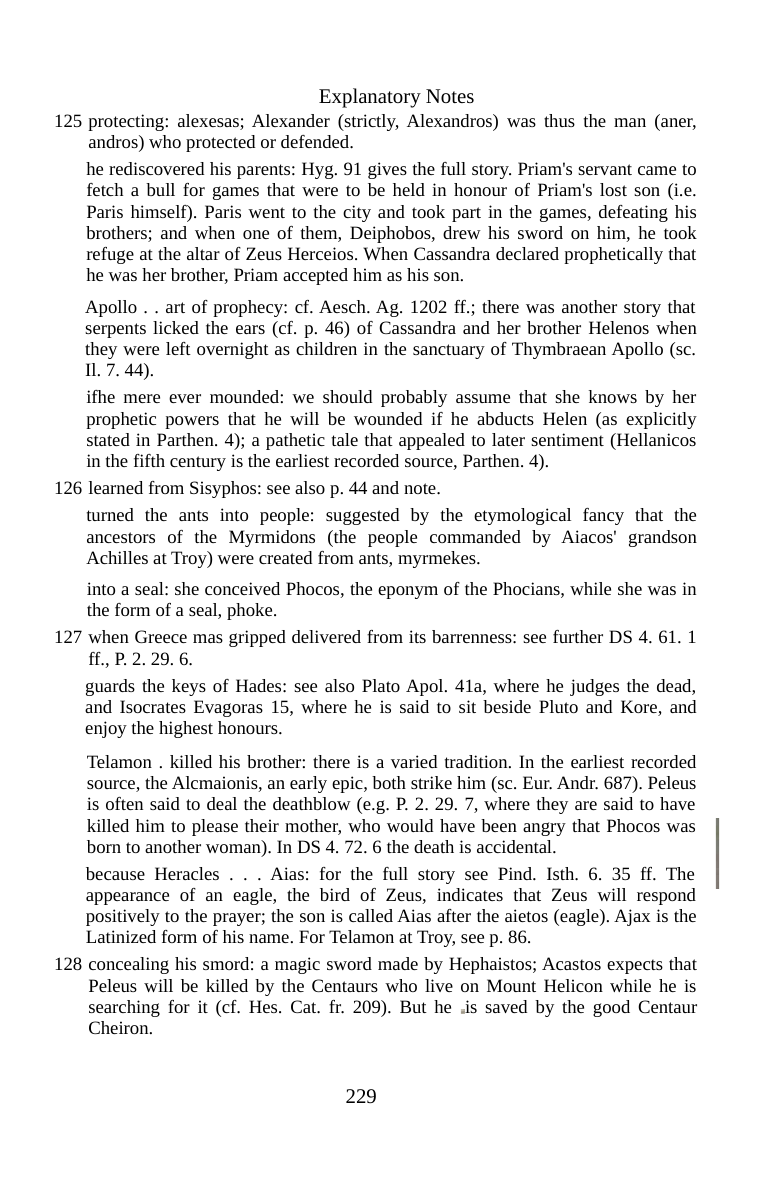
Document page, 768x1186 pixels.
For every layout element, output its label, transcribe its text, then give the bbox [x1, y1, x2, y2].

text turned the ants into people: suggested by the etymological fancy that the ancestors of the Myrmidons (the people commanded by Aiacos' grandson Achilles at Troy) were created from ants, myrmekes. [86, 505, 698, 568]
list when Greece mas gripped delivered from its barrenness: see further DS 4. 61. 1 ff., P. 2. 29. 6. [54, 627, 698, 669]
list concealing his smord: a magic sword made by Hephaistos; Acastos expects that Peleus will be killed by the Centaurs who live on Mount Helicon while he is searching for it (cf. Hes. Cat. fr. 209). But he is saved by the good Centaur Cheiron. [54, 954, 698, 1038]
picture [715, 818, 720, 889]
text because Heracles . . . Aias: for the full story see Pind. Isth. 6. 35 ff. The appearance of an eagle, the bird of Zeus, indicates that Zeus will respond positively to the prayer; the son is called Aias after the aietos (eagle). Ajax is the Latinized form of his name. For Telamon at Troy, see p. 86. [86, 863, 698, 948]
list protecting: alexesas; Alexander (strictly, Alexandros) was thus the man (aner, andros) who protected or defended. [54, 110, 698, 153]
text into a seal: she conceived Phocos, the eponym of the Phocians, while she was in the form of a seal, phoke. [87, 579, 698, 621]
text ifhe mere ever mounded: we should probably assume that she knows by her prophetic powers that he will be wounded if he abducts Helen (as explicitly stated in Parthen. 4); a pathetic tale that appealed to later sentiment (Hellanicos in the fifth century is the earliest recorded source, Parthen. 4). [86, 387, 698, 472]
list learned from Sisyphos: see also p. 44 and note. [54, 478, 698, 499]
text Telamon . killed his brother: there is a varied tradition. In the earliest recorded source, the Alcmaionis, an early epic, both strike him (sc. Eur. Andr. 687). Peleus is often said to deal the deathblow (e.g. P. 2. 29. 7, where they are said to have killed him to please their mother, who would have been angry that Phocos was born to another woman). In DS 4. 72. 6 the death is accidental. [87, 752, 698, 857]
text guards the keys of Hades: see also Plato Apol. 41a, where he judges the dead, and Isocrates Evagoras 15, where he is said to sit beside Pluto and Kore, and enjoy the highest honours. [85, 675, 698, 739]
text he rediscovered his parents: Hyg. 91 gives the full story. Priam's servant came to fetch a bull for games that were to be held in honour of Priam's lost son (i.e. Paris himself). Paris went to the city and took part in the games, defeating his brothers; and when one of them, Deiphobos, drew his sword on him, he took refuge at the altar of Zeus Herceios. When Cassandra declared prophetically that he was her brother, Priam accepted him as his son. [86, 159, 698, 286]
text Apollo . . art of prophecy: cf. Aesch. Ag. 1202 ff.; there was another story that serpents licked the ears (cf. p. 46) of Cassandra and her brother Helenos when they were left overnight as children in the sanctuary of Thymbraean Apollo (sc. Il. 7. 44). [85, 296, 698, 381]
